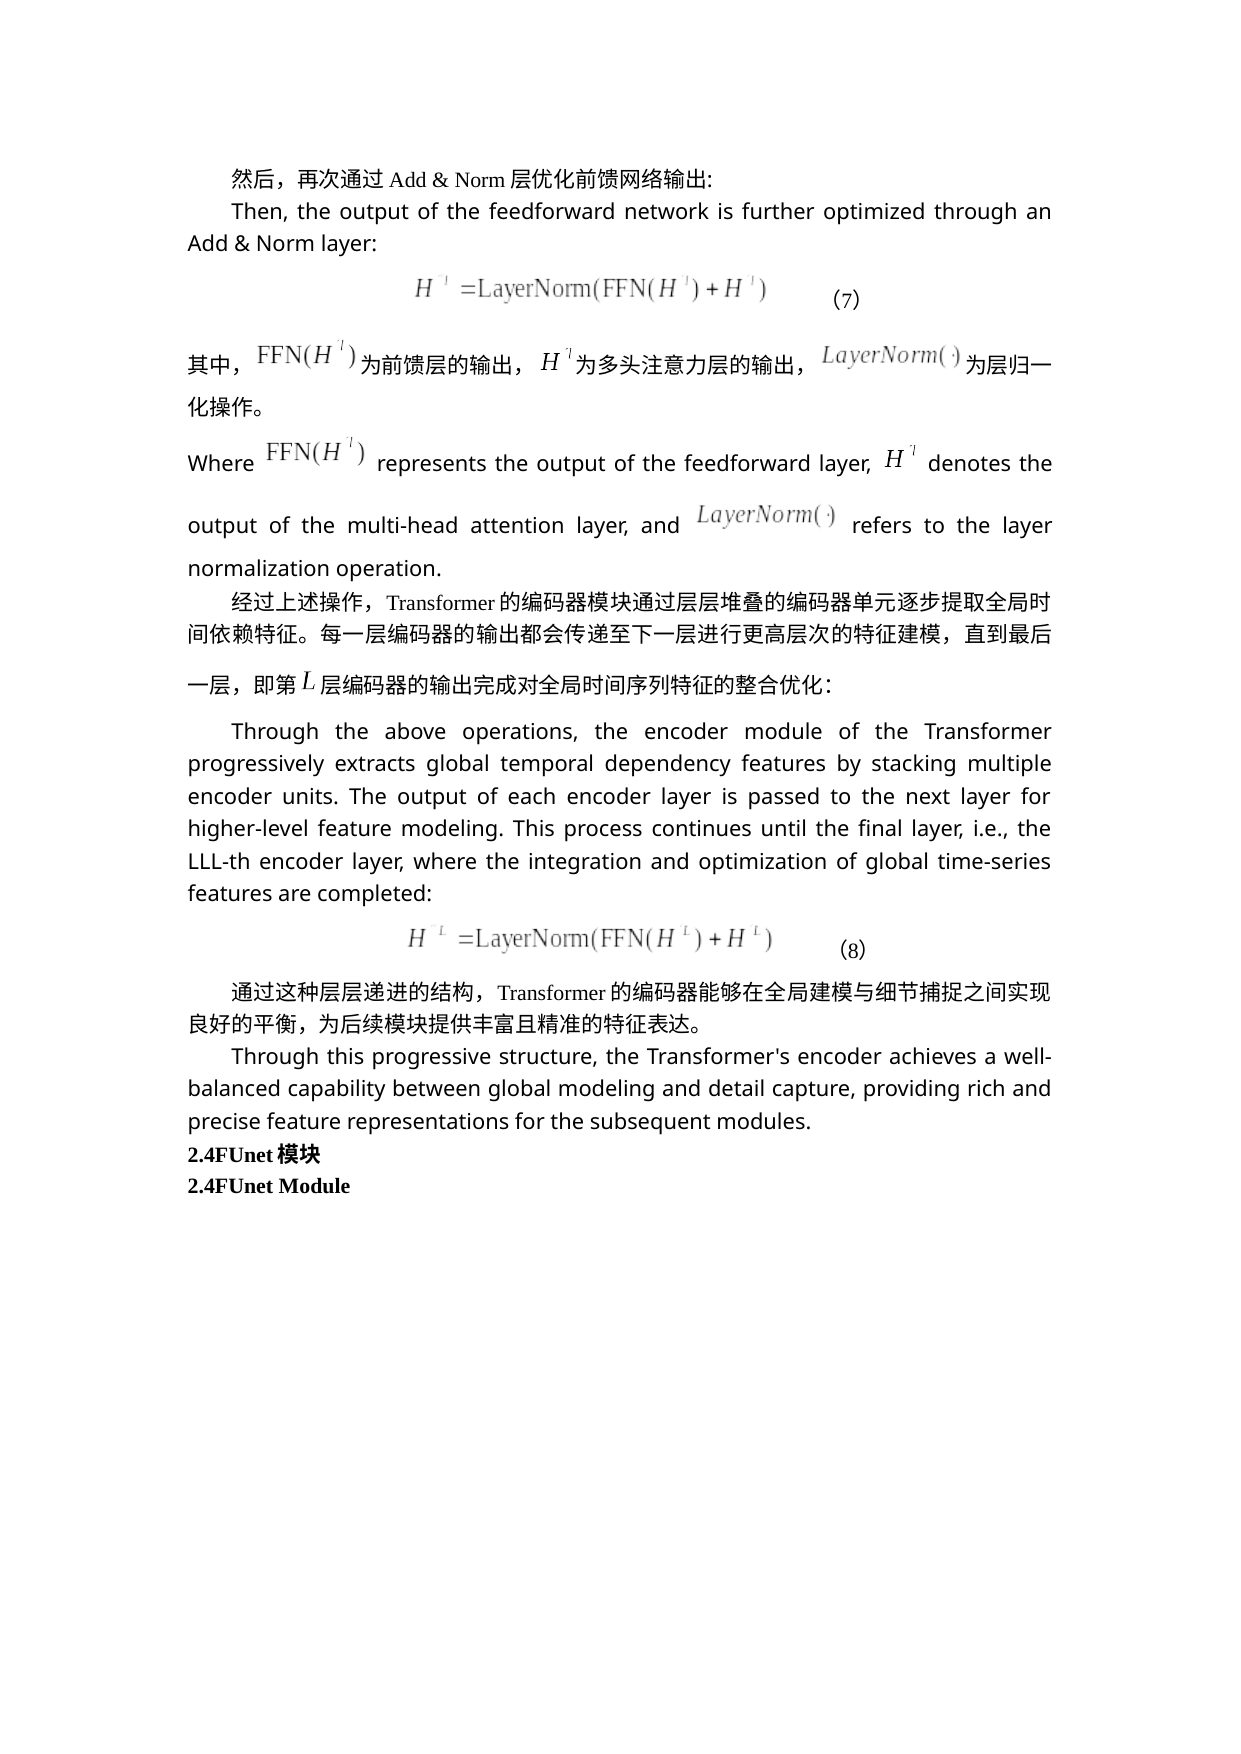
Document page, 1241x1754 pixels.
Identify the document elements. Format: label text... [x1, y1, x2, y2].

text 经过上述操作，Transformer的编码器模块通过层层堆叠的编码器单元逐步提取全局时间依赖特征。每一层编码器的输出都会传递至下一层进行更高层次的特征建模，直到最后一层，即第层编码器的输出完成对全局时间序列特征的整合优化： [187, 584, 1053, 714]
text 2.4FUnet Module [187, 1169, 1053, 1202]
text （8） [187, 909, 1053, 974]
text Where represents the output of the feedforward layer, denotes the output of the multi-head attention layer, and refers to the layer normalization operation. [187, 422, 1053, 584]
text 通过这种层层递进的结构，Transformer的编码器能够在全局建模与细节捕捉之间实现良好的平衡，为后续模块提供丰富且精准的特征表达。 [187, 974, 1053, 1039]
text 其中，为前馈层的输出，为多头注意力层的输出，为层归一化操作。 [187, 324, 1053, 422]
text Through this progressive structure, the Transformer's encoder achieves a well-balanced capability between global modeling and detail capture, providing rich and precise feature representations for the subsequent modules. [187, 1039, 1053, 1137]
text 2.4FUnet模块 [187, 1137, 1053, 1169]
text （7） [187, 259, 1053, 324]
text Through the above operations, the encoder module of the Transformer progressively extracts global temporal dependency features by stacking multiple encoder units. The output of each encoder layer is passed to the next layer for higher-level feature modeling. This process continues until the final layer, i.e., the LLL-th encoder layer, where the integration and optimization of global time-series features are completed: [187, 714, 1053, 909]
text 然后，再次通过Add & Norm层优化前馈网络输出: [187, 162, 1053, 194]
text Then, the output of the feedforward network is further optimized through an Add & Norm layer: [187, 194, 1053, 259]
